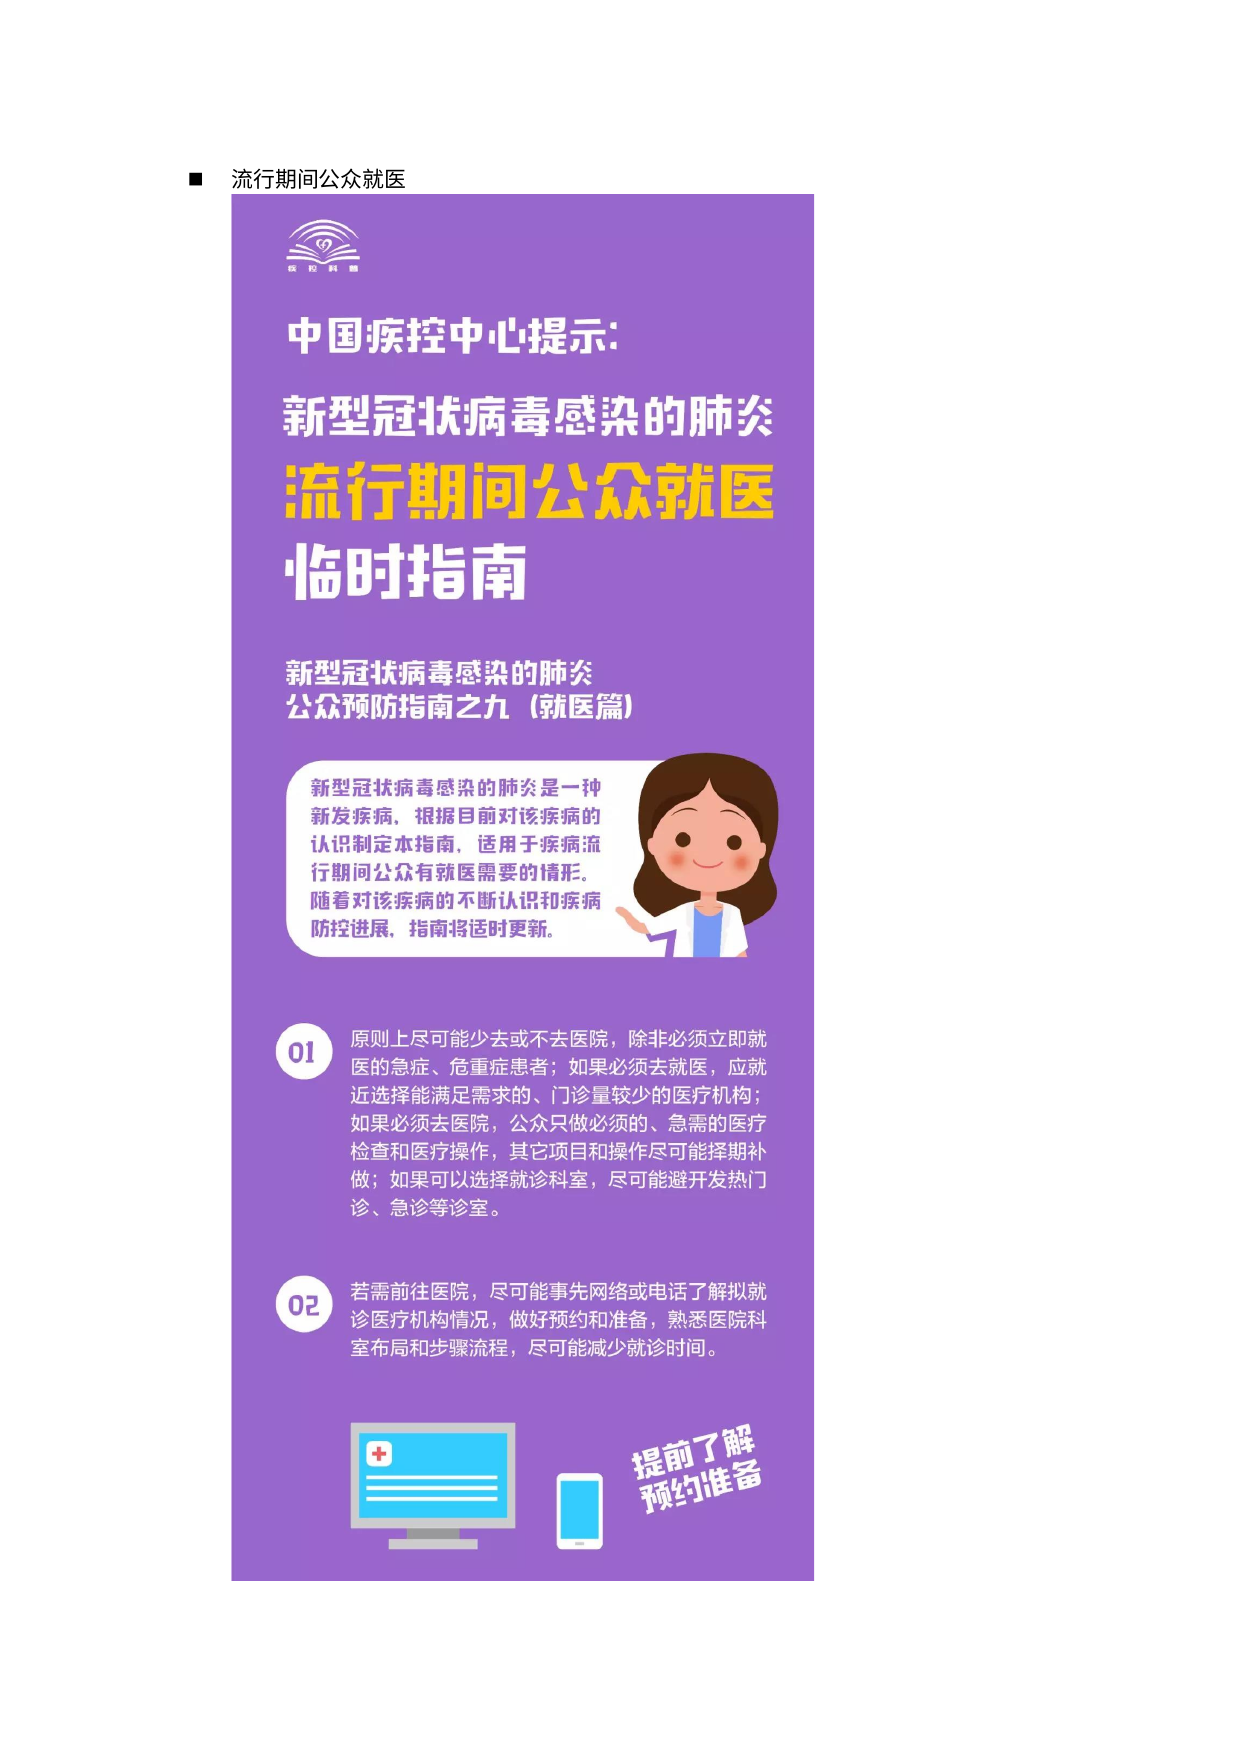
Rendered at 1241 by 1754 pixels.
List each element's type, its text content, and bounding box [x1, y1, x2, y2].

picture [231, 194, 815, 1581]
list 流行期间公众就医 [187, 162, 1053, 194]
